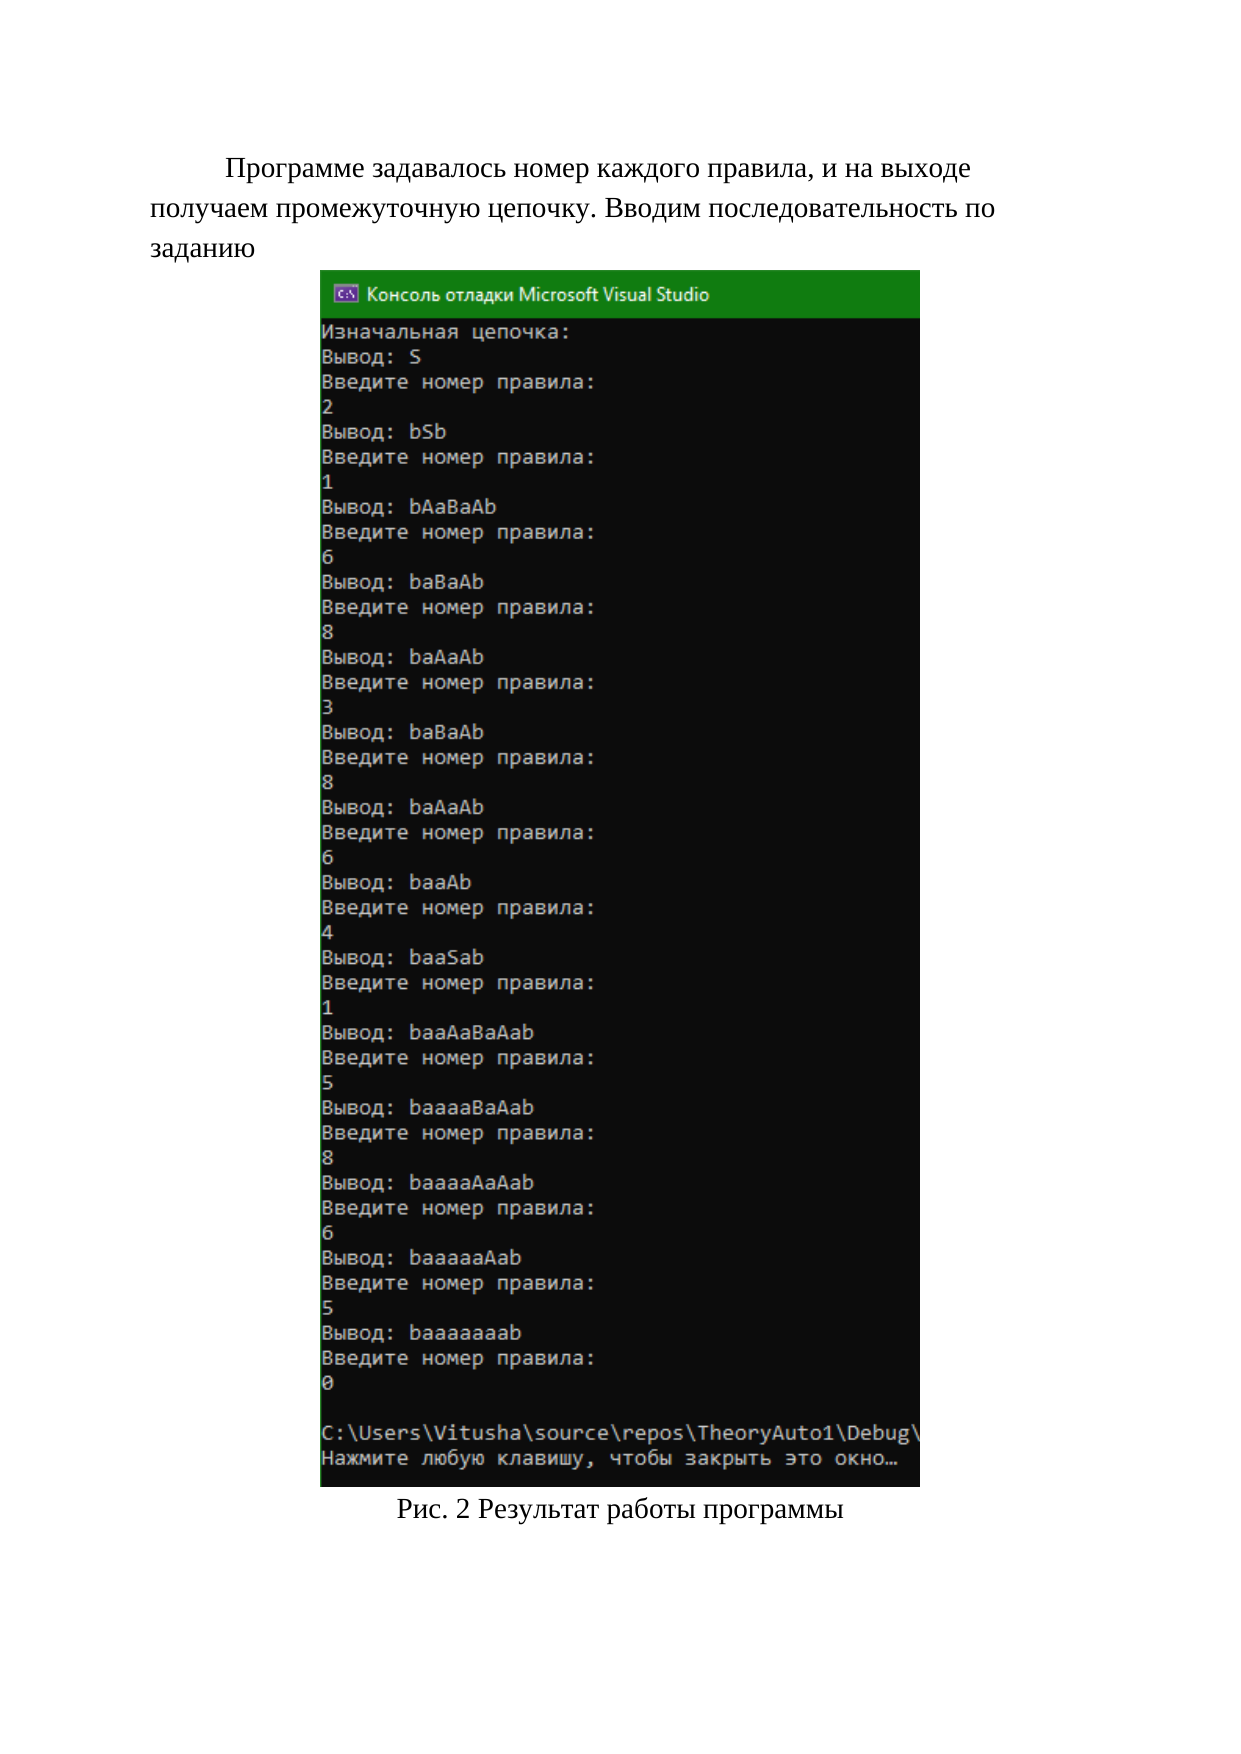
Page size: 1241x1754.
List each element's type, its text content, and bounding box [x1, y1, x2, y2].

text Программе задавалось номер каждого правила, и на выходе получаем промежуточную цепочку. Вводим последовательность по заданию [150, 150, 1090, 264]
picture [320, 270, 920, 1487]
